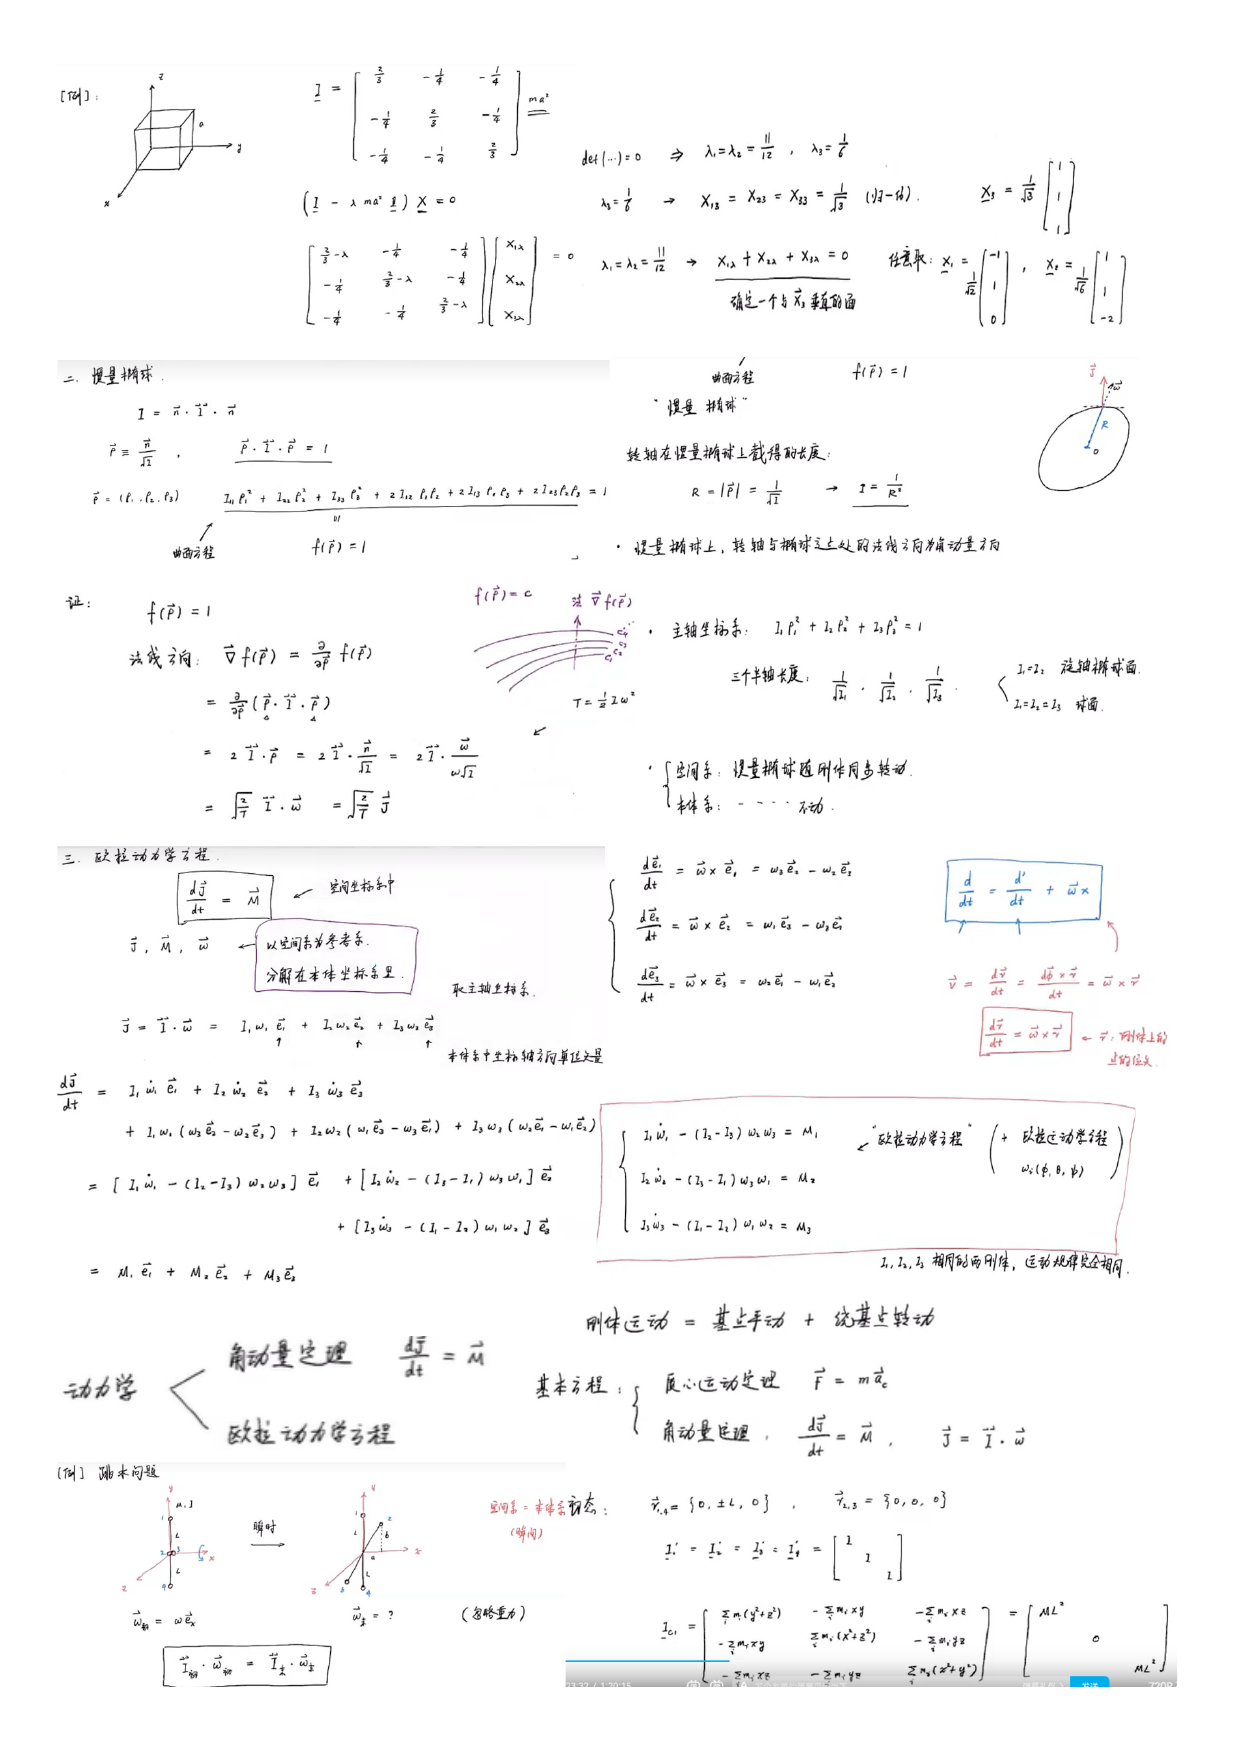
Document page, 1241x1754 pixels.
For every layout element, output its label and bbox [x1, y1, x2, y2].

picture [57, 1299, 1041, 1457]
picture [57, 584, 1140, 820]
picture [57, 1072, 1136, 1284]
picture [57, 1462, 1178, 1687]
picture [57, 64, 1127, 327]
picture [57, 844, 1172, 1069]
picture [57, 357, 1140, 561]
